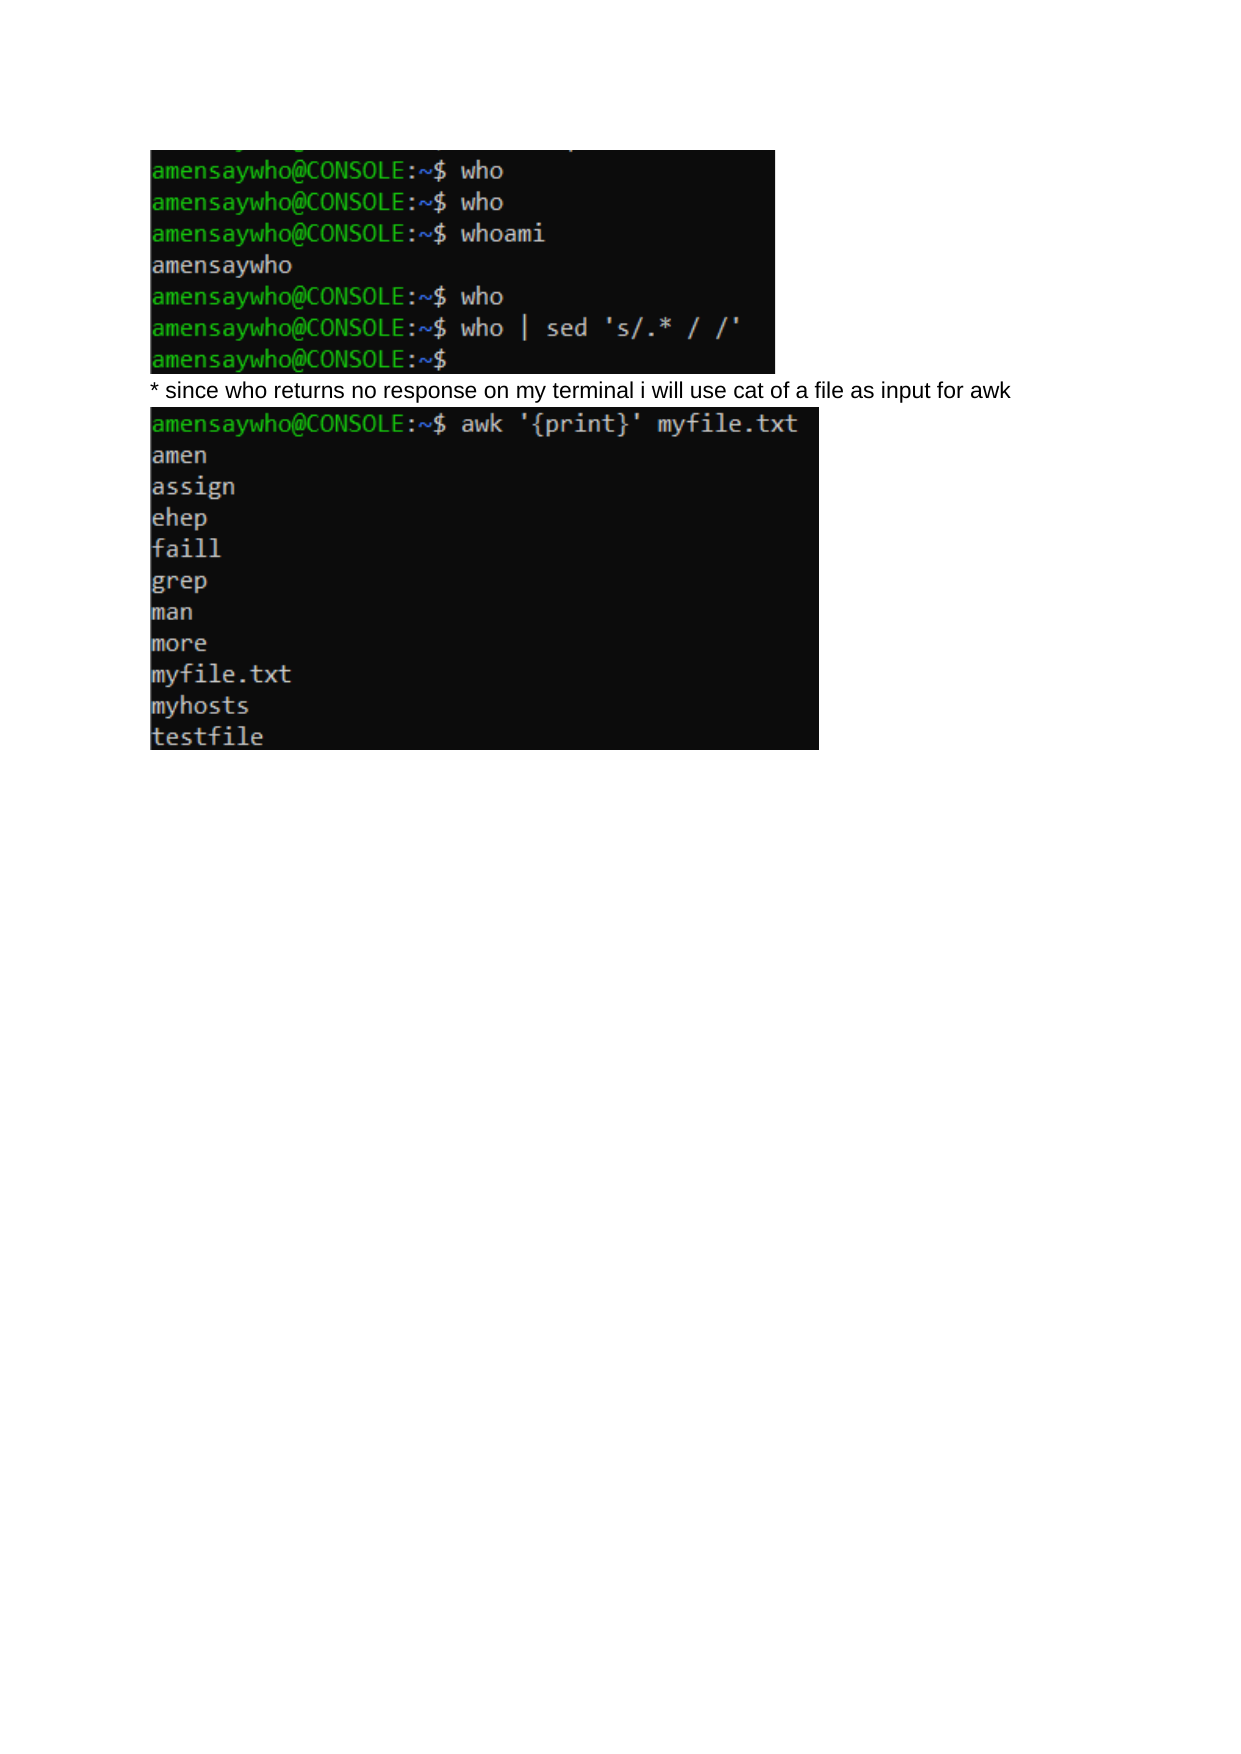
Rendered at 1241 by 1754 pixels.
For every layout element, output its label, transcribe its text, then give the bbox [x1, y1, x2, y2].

text * since who returns no response on my terminal i will use cat of a file as input for awk [150, 377, 1090, 404]
picture [150, 150, 775, 374]
picture [150, 407, 819, 750]
